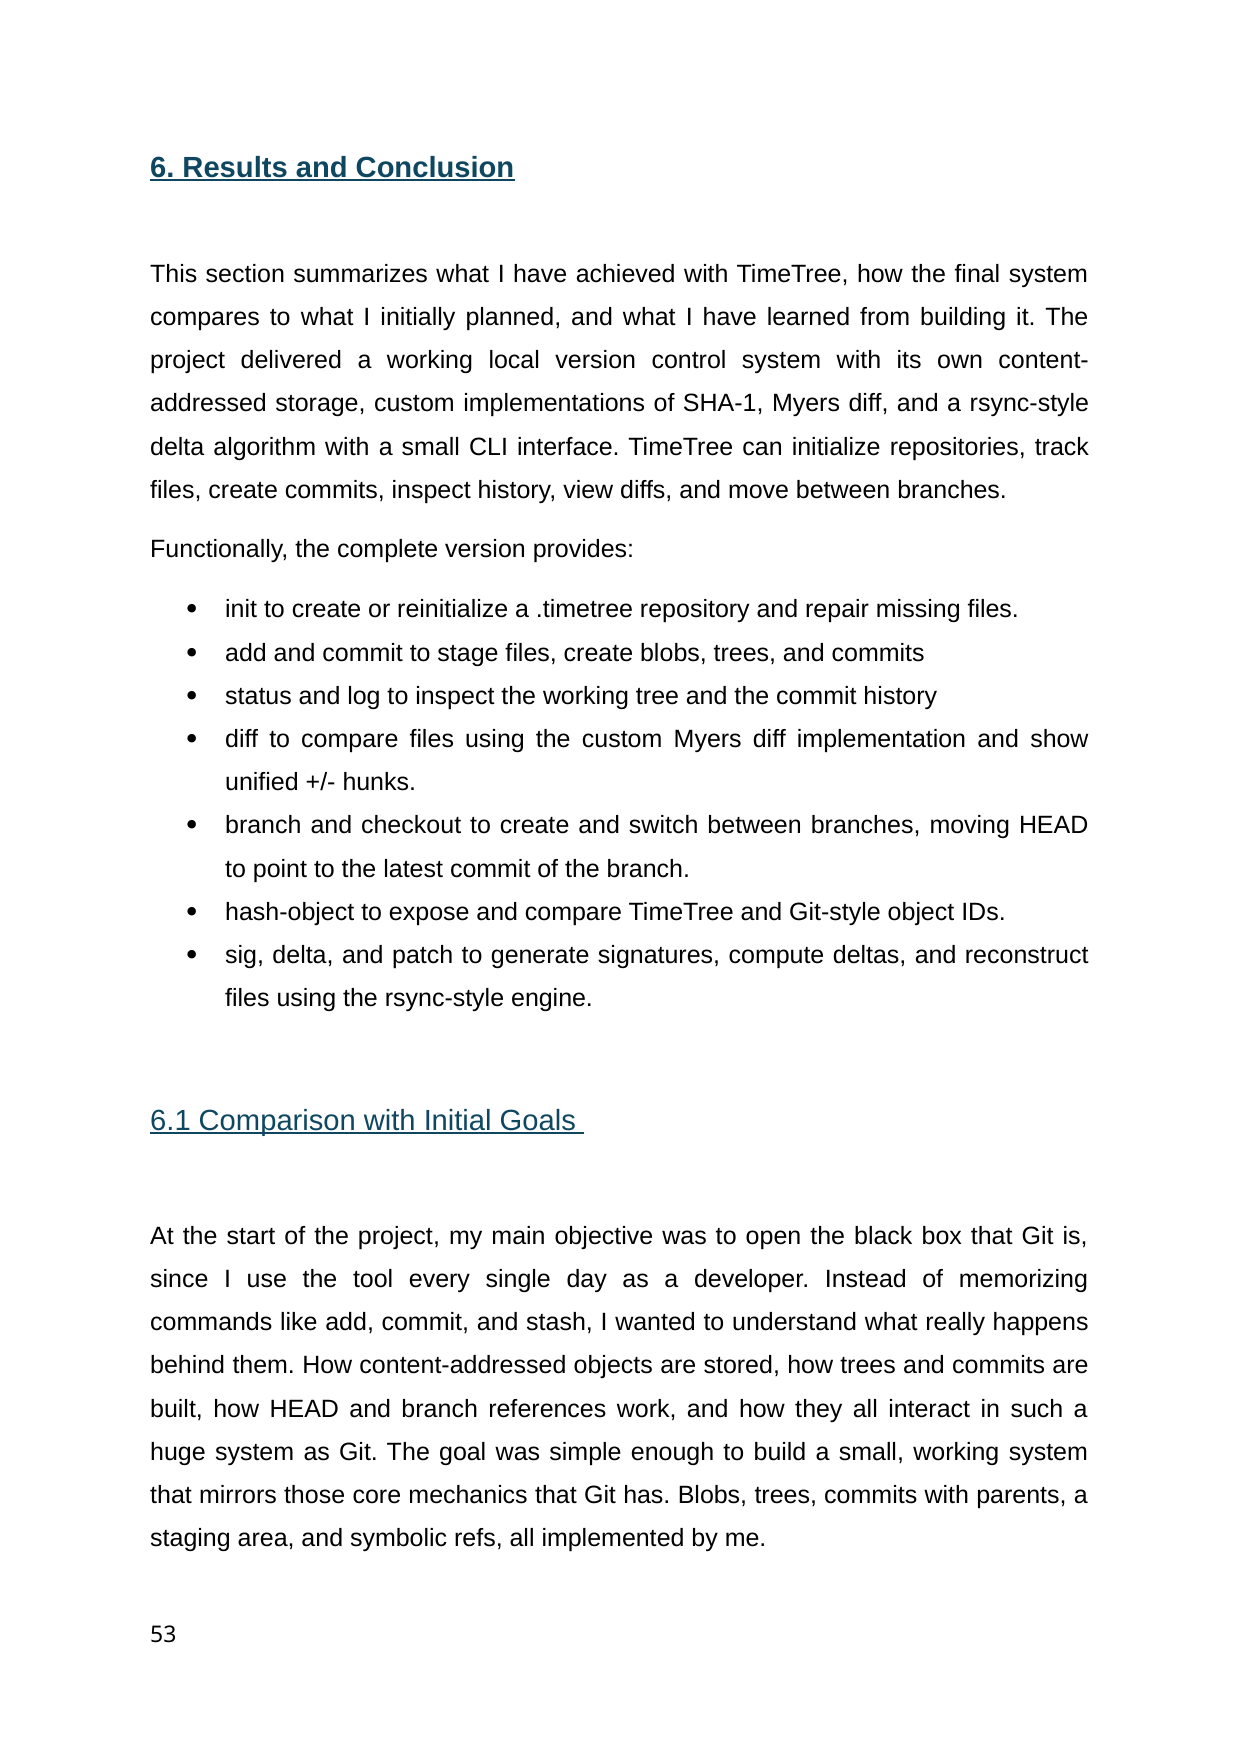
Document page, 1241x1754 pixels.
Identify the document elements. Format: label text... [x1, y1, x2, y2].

subtitle 6. Results and Conclusion [150, 150, 1090, 183]
list status and log to inspect the working tree and the commit history [187, 681, 1090, 709]
list add and commit to stage files, create blobs, trees, and commits [187, 637, 1090, 666]
subtitle 6.1 Comparison with Initial Goals [150, 1103, 1090, 1136]
text Functionally, the complete version provides: [150, 534, 1090, 563]
list sig, delta, and patch to generate signatures, compute deltas, and reconstruct files using the rsync-style engine. [187, 940, 1090, 1012]
text At the start of the project, my main objective was to open the black box that Git is, since I use the tool every single day as a developer. Instead of memorizing commands like add, commit, and stash, I wanted to understand what really happens behind them. How content-addressed objects are stored, how trees and commits are built, how HEAD and branch references work, and how they all interact in such a huge system as Git. The goal was simple enough to build a small, working system that mirrors those core mechanics that Git has. Blobs, trees, commits with parents, a staging area, and symbolic refs, all implemented by me. [150, 1221, 1090, 1552]
list diff to compare files using the custom Myers diff implementation and show unified +/- hunks. [187, 724, 1090, 796]
text This section summarizes what I have achieved with TimeTree, how the final system compares to what I initially planned, and what I have learned from building it. The project delivered a working local version control system with its own content-addressed storage, custom implementations of SHA-1, Myers diff, and a rsync-style delta algorithm with a small CLI interface. TimeTree can initialize repositories, track files, create commits, inspect history, view diffs, and move between branches. [150, 259, 1090, 503]
list hash-object to expose and compare TimeTree and Git-style object IDs. [187, 897, 1090, 926]
list branch and checkout to create and switch between branches, moving HEAD to point to the latest commit of the branch. [187, 810, 1090, 882]
list init to create or reinitialize a .timetree repository and repair missing files. [187, 594, 1090, 623]
